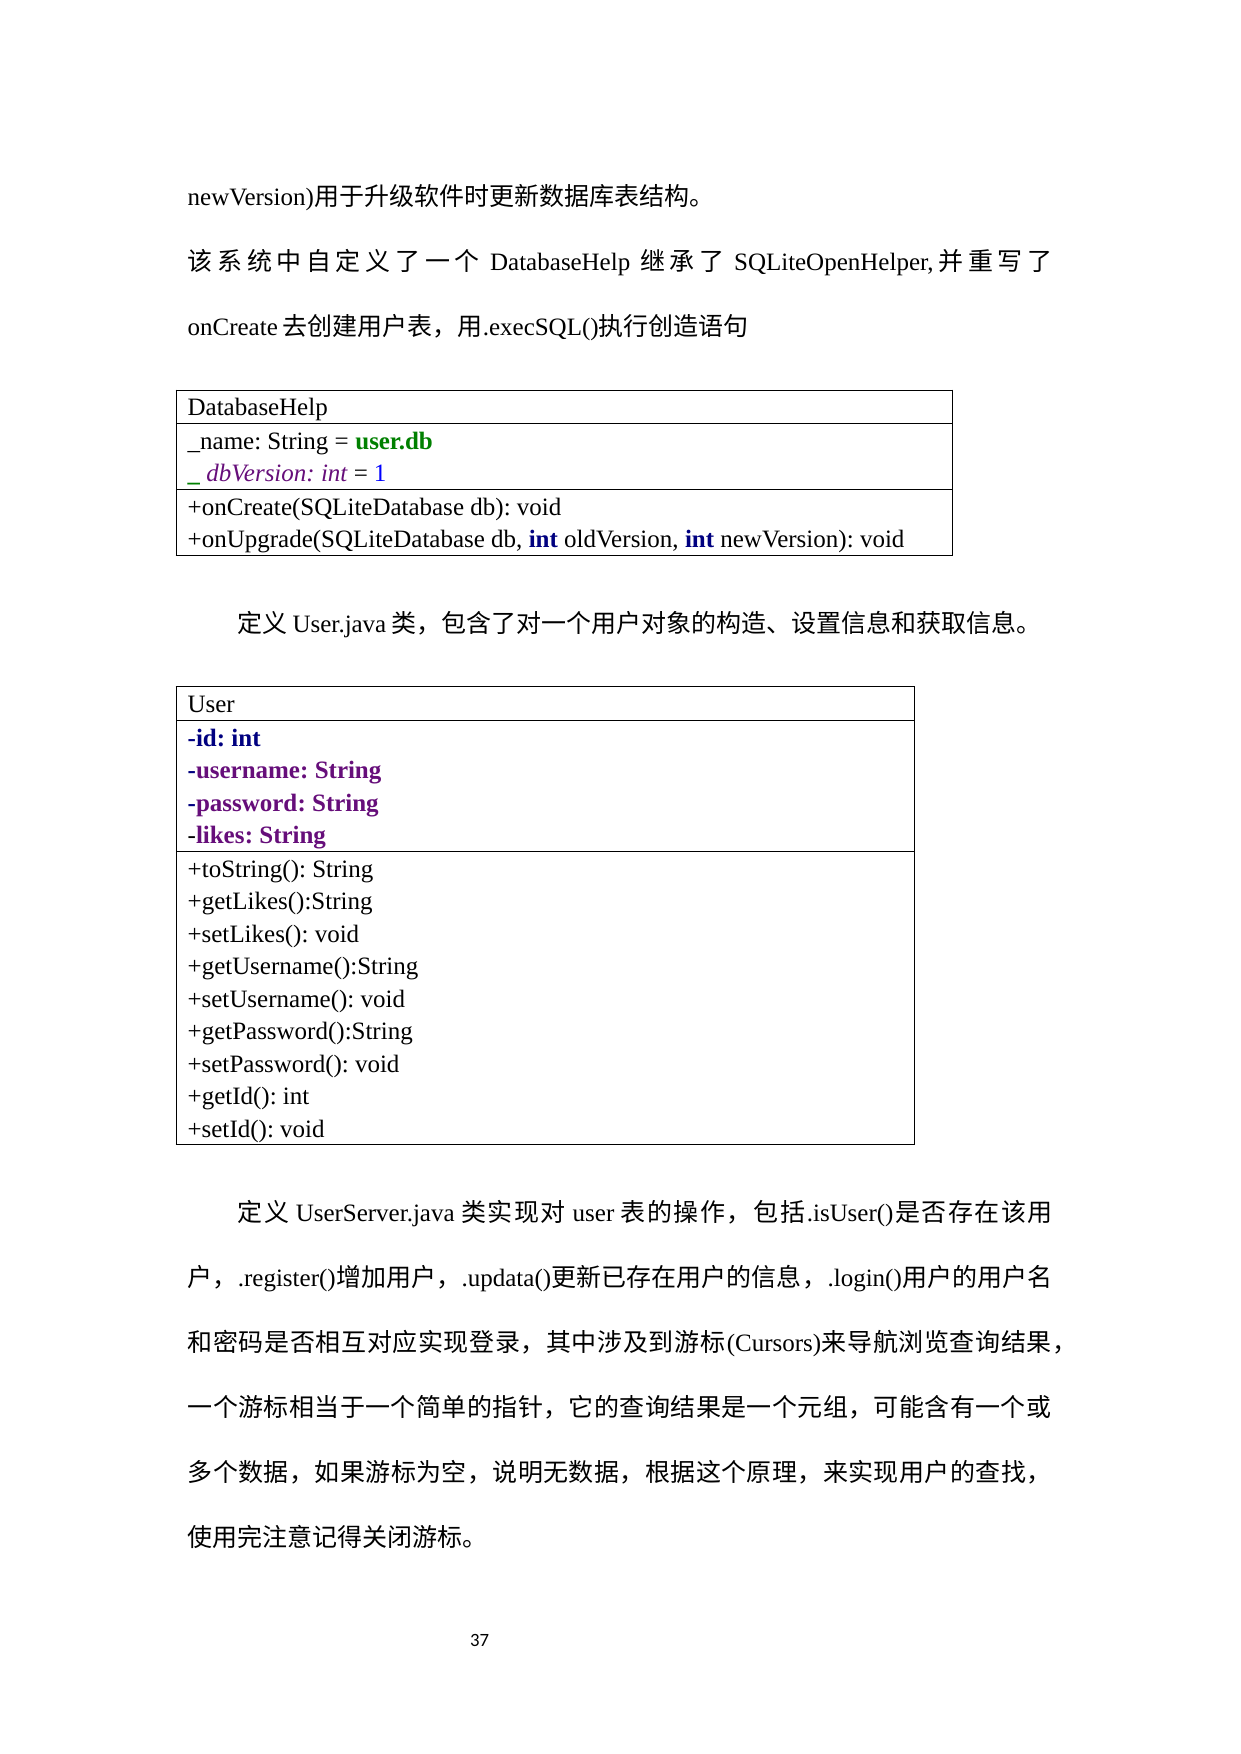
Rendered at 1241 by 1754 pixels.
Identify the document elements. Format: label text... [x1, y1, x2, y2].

table_header DatabaseHelp [177, 391, 952, 423]
list 定义UserServer.java类实现对user表的操作，包括.isUser()是否存在该用户，.register()增加用户，.updata()更新已存在用户的信息，.login()用户的用户名和密码是否相互对应实现登录，其中涉及到游标(Cursors)来导航浏览查询结果，一个游标相当于一个简单的指针，它的查询结果是一个元组，可能含有一个或多个数据，如果游标为空，说明无数据，根据这个原理，来实现用户的查找，使用完注意记得关闭游标。 [187, 1178, 1053, 1568]
table_cell _name: String = user.db _ dbVersion: int = 1 [177, 424, 952, 489]
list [187, 162, 1053, 227]
list 该系统中自定义了一个DatabaseHelp继承了SQLiteOpenHelper,并重写了onCreate去创建用户表，用.execSQL()执行创造语句 [187, 227, 1053, 357]
list 定义User.java类，包含了对一个用户对象的构造、设置信息和获取信息。 [187, 589, 1053, 654]
table_header User [177, 687, 914, 720]
table_cell +toString(): String +getLikes():String +setLikes(): void +getUsername():String +setUsername(): void +getPassword():String +setPassword(): void +getId(): int +setId(): void [177, 852, 914, 1144]
table_cell +onCreate(SQLiteDatabase db): void +onUpgrade(SQLiteDatabase db, int oldVersion, int newVersion): void [177, 490, 952, 555]
table_cell -id: int -username: String -password: String -likes: String [177, 721, 914, 851]
